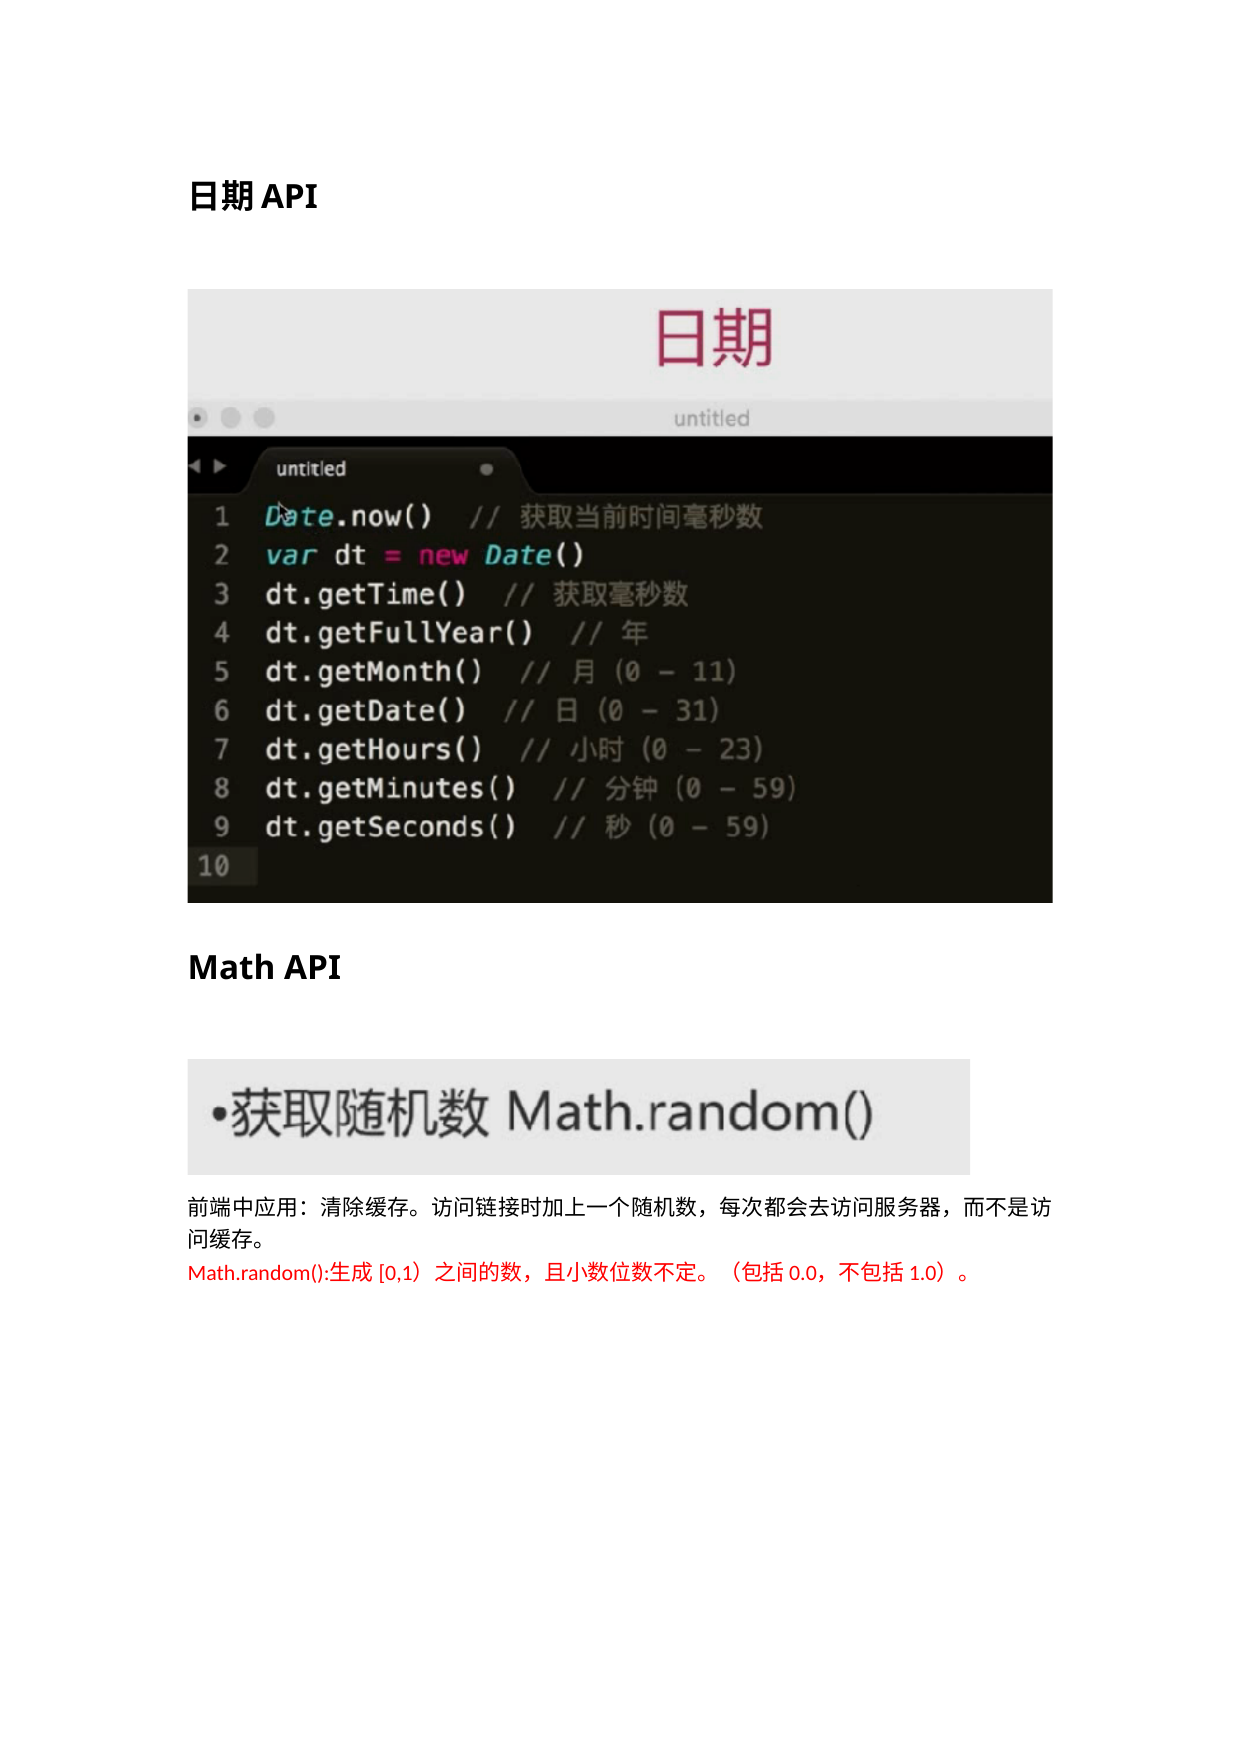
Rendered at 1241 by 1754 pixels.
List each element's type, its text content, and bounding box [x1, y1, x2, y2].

subtitle Math API [187, 934, 1053, 999]
picture [187, 289, 1053, 903]
text 前端中应用：清除缓存。访问链接时加上一个随机数，每次都会去访问服务器，而不是访问缓存。 [187, 1189, 1053, 1254]
text Math.random():生成 [0,1）之间的数，且小数位数不定。（包括0.0，不包括1.0）。 [187, 1254, 1053, 1287]
subtitle 日期API [187, 162, 1053, 227]
picture [187, 1059, 971, 1175]
